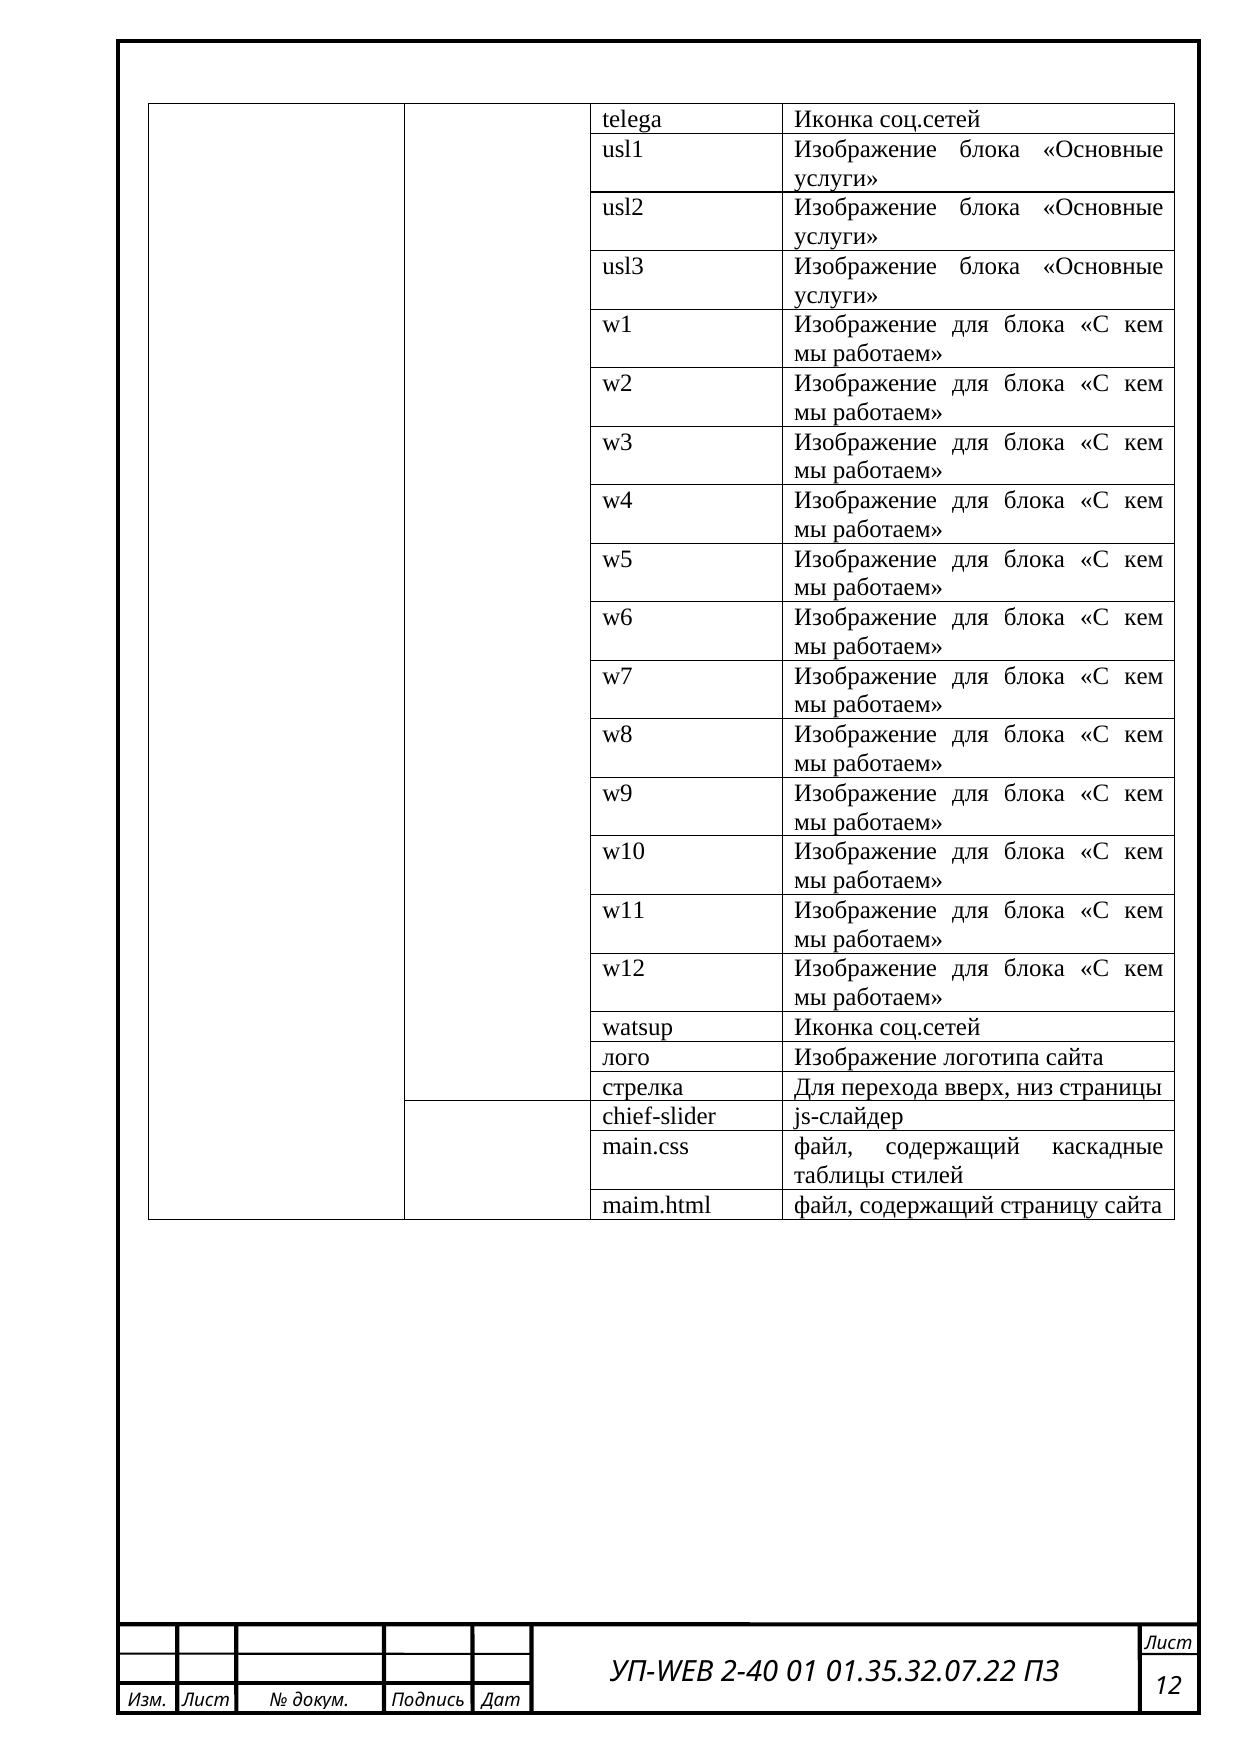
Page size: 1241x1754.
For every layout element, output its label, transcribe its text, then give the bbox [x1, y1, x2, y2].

table_cell Изображение для блока «С кем мы работаем» [783, 310, 1174, 367]
table_cell Изображение логотипа сайта [783, 1042, 1174, 1071]
table_cell лого [591, 1042, 782, 1071]
table_cell Изображение блока «Основные услуги» [783, 251, 1174, 308]
table_cell w2 [591, 368, 782, 426]
table_cell usl2 [591, 193, 782, 250]
table_cell w12 [591, 954, 782, 1011]
table_cell Иконка соц.сетей [783, 1012, 1174, 1041]
table_cell w4 [591, 485, 782, 543]
table_cell main.css [591, 1131, 782, 1189]
table_cell watsup [591, 1012, 782, 1041]
table_cell w3 [591, 427, 782, 484]
table_cell w1 [591, 310, 782, 367]
table_cell Изображение для блока «С кем мы работаем» [783, 836, 1174, 894]
table_cell Изображение для блока «С кем мы работаем» [783, 661, 1174, 718]
table_cell chief-slider [591, 1101, 782, 1130]
table_cell telega [591, 104, 782, 133]
table_cell Изображение блока «Основные услуги» [783, 193, 1174, 250]
table_cell Изображение для блока «С кем мы работаем» [783, 895, 1174, 952]
table_cell w7 [591, 661, 782, 718]
table_cell w6 [591, 602, 782, 660]
table_cell usl1 [591, 134, 782, 191]
table_cell w9 [591, 778, 782, 835]
table_cell файл, содержащий каскадные таблицы стилей [783, 1131, 1174, 1189]
table_cell Изображение для блока «С кем мы работаем» [783, 602, 1174, 660]
table_cell Изображение для блока «С кем мы работаем» [783, 368, 1174, 426]
table_cell Изображение блока «Основные услуги» [783, 134, 1174, 191]
table_cell w10 [591, 836, 782, 894]
table_cell Изображение для блока «С кем мы работаем» [783, 719, 1174, 777]
table_cell стрелка [591, 1072, 782, 1100]
table_cell maim.html [591, 1190, 782, 1218]
table_cell Иконка соц.сетей [783, 104, 1174, 133]
table_cell w8 [591, 719, 782, 777]
table_cell [405, 1101, 590, 1218]
table_cell Изображение для блока «С кем мы работаем» [783, 778, 1174, 835]
table_cell Для перехода вверх, низ страницы [783, 1072, 1174, 1100]
table_cell js-слайдер [783, 1101, 1174, 1130]
table_cell Изображение для блока «С кем мы работаем» [783, 485, 1174, 543]
table_cell Изображение для блока «С кем мы работаем» [783, 954, 1174, 1011]
table_cell Изображение для блока «С кем мы работаем» [783, 544, 1174, 601]
table_cell w5 [591, 544, 782, 601]
table_cell файл, содержащий страницу сайта [783, 1190, 1174, 1218]
table_cell usl3 [591, 251, 782, 308]
table_cell w11 [591, 895, 782, 952]
table_cell Изображение для блока «С кем мы работаем» [783, 427, 1174, 484]
